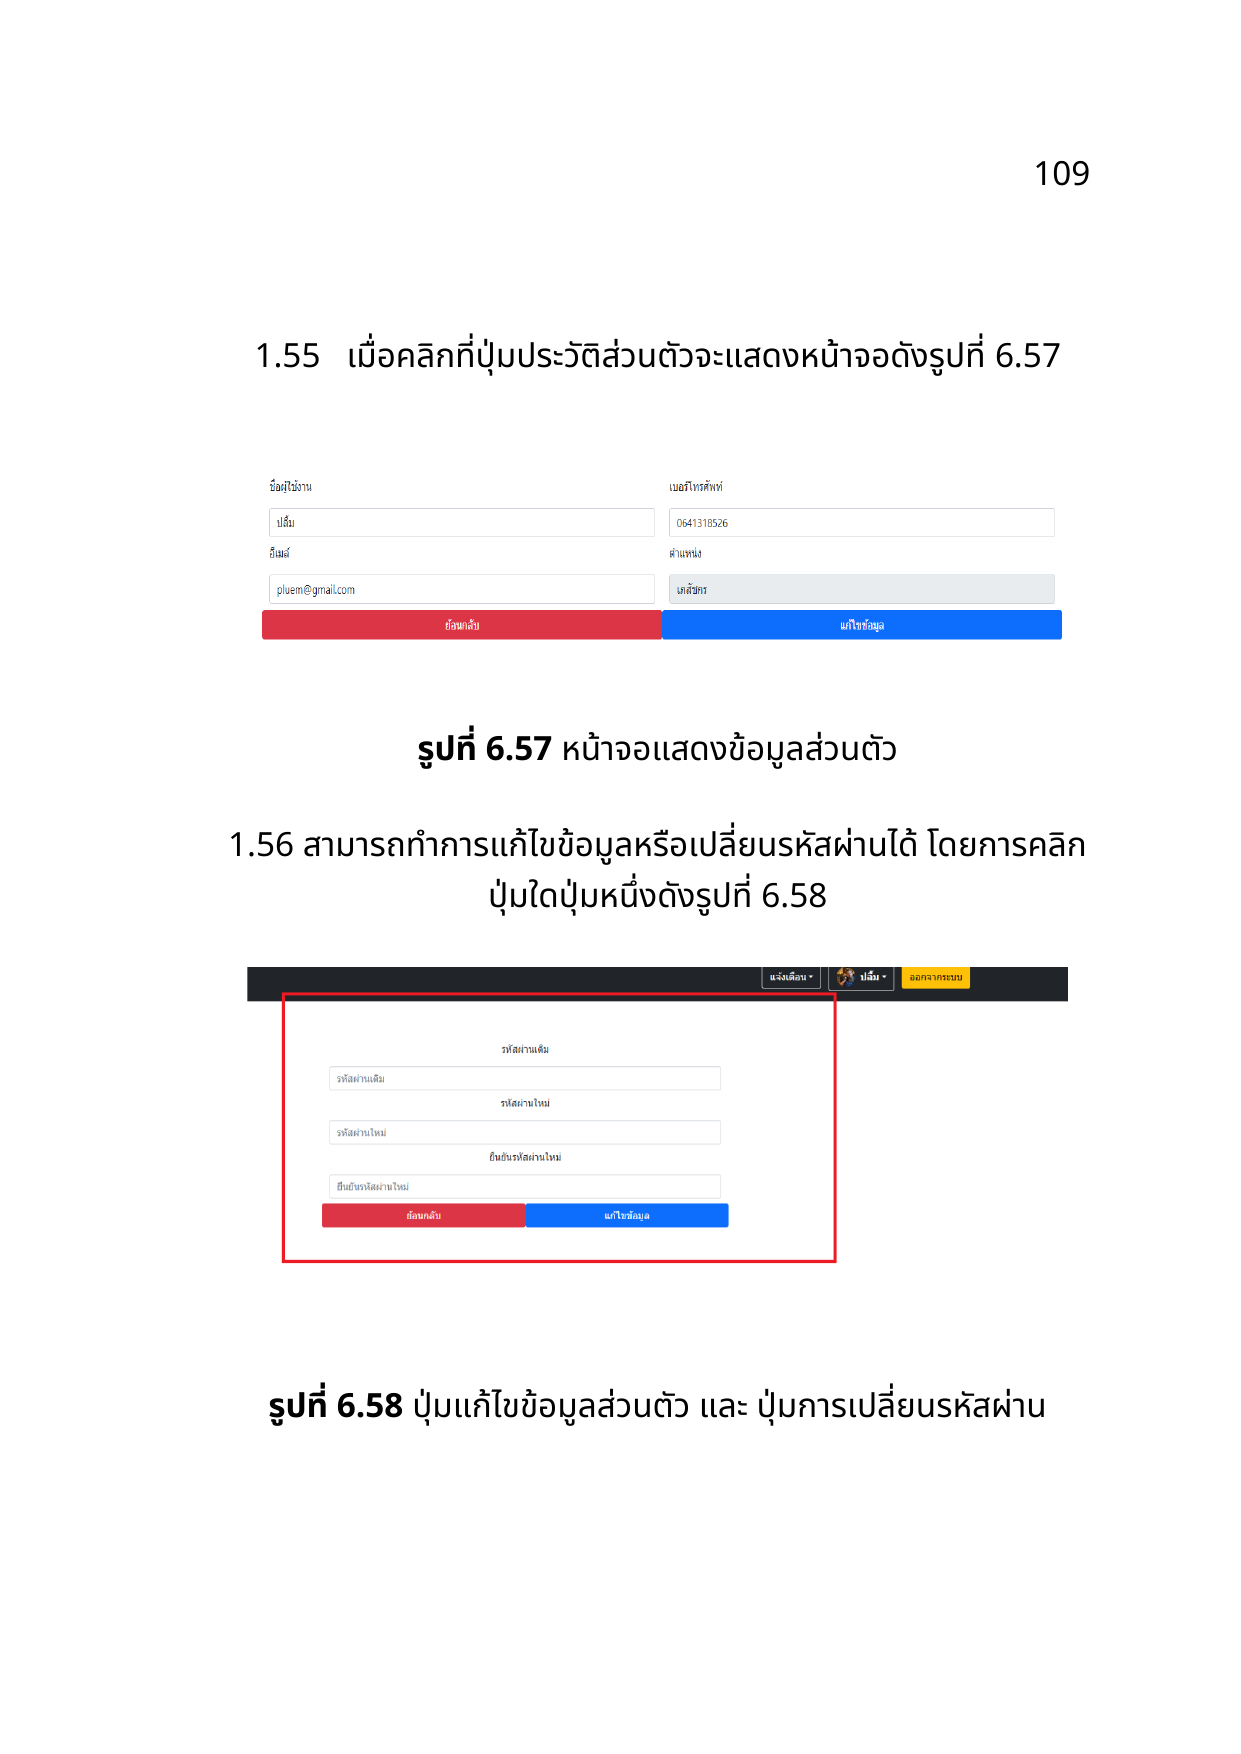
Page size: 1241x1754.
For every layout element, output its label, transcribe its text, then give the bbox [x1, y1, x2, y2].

picture [247, 967, 1068, 1382]
text 1.55 เมื่อคลิกที่ปุ่มประวัติส่วนตัวจะแสดงหน้าจอดังรูปที่ 6.57 [225, 332, 1090, 382]
text รูปที่ 6.58 ปุ่มแก้ไขข้อมูลส่วนตัว และ ปุ่มการเปลี่ยนรหัสผ่าน [225, 1382, 1090, 1433]
picture [232, 427, 1083, 725]
text 1.56 สามารถทำการแก้ไขข้อมูลหรือเปลี่ยนรหัสผ่านได้ โดยการคลิกปุ่มใดปุ่มหนึ่งดังรูปที่ 6.58 [225, 821, 1090, 922]
text รูปที่ 6.57 หน้าจอแสดงข้อมูลส่วนตัว [225, 725, 1090, 775]
